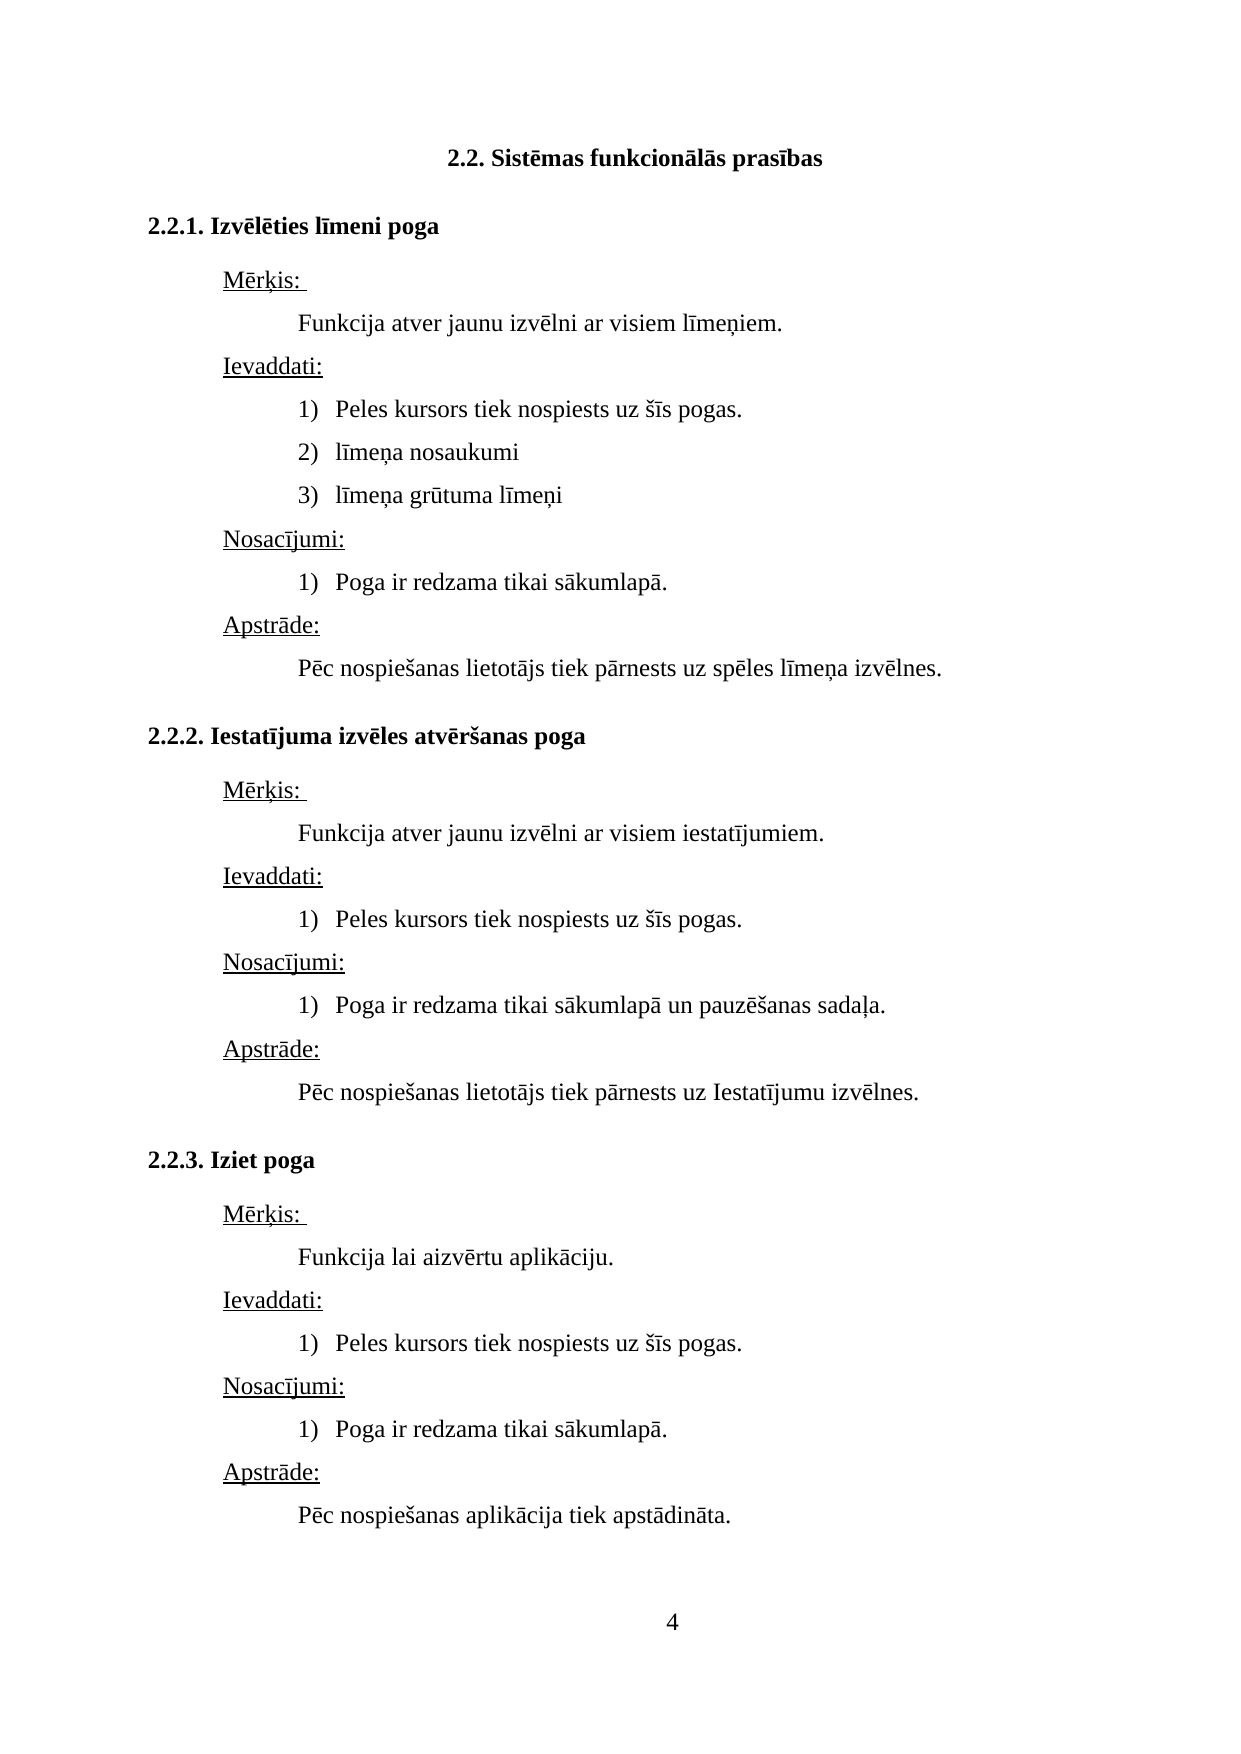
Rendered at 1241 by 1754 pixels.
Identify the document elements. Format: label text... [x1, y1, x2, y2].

subtitle 2.2.3. Iziet poga [148, 1145, 1122, 1174]
text Nosacījumi: [148, 947, 1122, 976]
list Poga ir redzama tikai sākumlapā. [298, 567, 1122, 596]
text Nosacījumi: [148, 524, 1122, 552]
list Peles kursors tiek nospiests uz šīs pogas. [298, 1328, 1122, 1357]
subtitle Nosacījumi: [148, 1371, 1122, 1400]
text Apstrāde: [148, 1034, 1122, 1062]
text Pēc nospiešanas lietotājs tiek pārnests uz spēles līmeņa izvēlnes. [148, 653, 1122, 682]
list Peles kursors tiek nospiests uz šīs pogas. [298, 904, 1122, 933]
text Ievaddati: [148, 351, 1122, 380]
subtitle 2.2.2. Iestatījuma izvēles atvēršanas poga [148, 721, 1122, 750]
list Poga ir redzama tikai sākumlapā. [298, 1414, 1122, 1443]
text Funkcija atver jaunu izvēlni ar visiem līmeņiem. [223, 308, 1122, 337]
subtitle Ievaddati: [148, 861, 1122, 890]
text Pēc nospiešanas aplikācija tiek apstādināta. [148, 1501, 1122, 1529]
list Poga ir redzama tikai sākumlapā un pauzēšanas sadaļa. [298, 991, 1122, 1019]
subtitle Apstrāde: [148, 1457, 1122, 1486]
text Pēc nospiešanas lietotājs tiek pārnests uz Iestatījumu izvēlnes. [148, 1077, 1122, 1106]
list Peles kursors tiek nospiests uz šīs pogas. [298, 394, 1122, 423]
subtitle 2.2.1. Izvēlēties līmeni poga [148, 211, 1122, 240]
subtitle 2.2. Sistēmas funkcionālās prasības [148, 143, 1122, 172]
text Apstrāde: [148, 610, 1122, 639]
text Funkcija lai aizvērtu aplikāciju. [223, 1242, 1122, 1271]
list līmeņa nosaukumi [298, 437, 1122, 466]
subtitle Ievaddati: [148, 1285, 1122, 1314]
text Mērķis: [148, 775, 1122, 804]
text Mērķis: [148, 265, 1122, 294]
text Funkcija atver jaunu izvēlni ar visiem iestatījumiem. [223, 818, 1122, 847]
list līmeņa grūtuma līmeņi [298, 481, 1122, 509]
subtitle Mērķis: [148, 1199, 1122, 1227]
